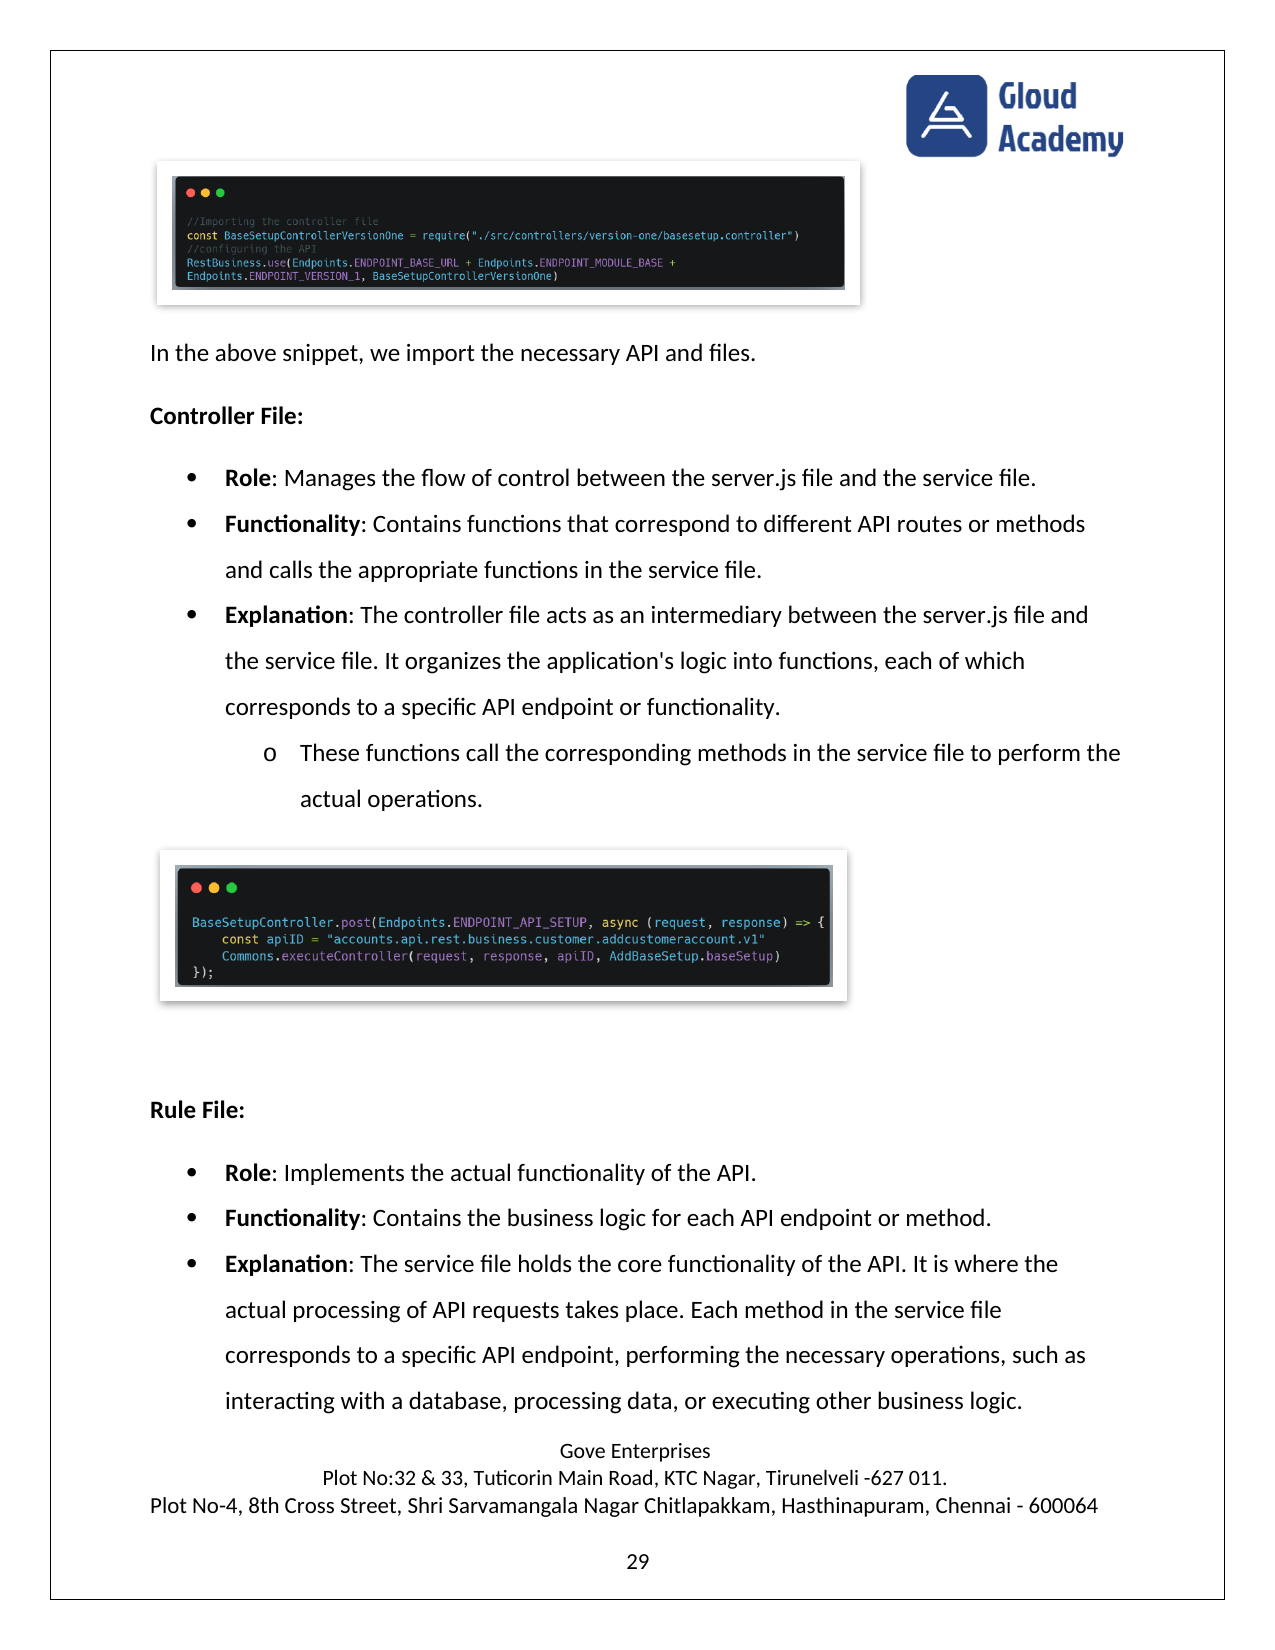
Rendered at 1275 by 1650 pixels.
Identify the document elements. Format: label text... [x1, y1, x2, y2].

text In the above snippet, we import the necessary API and files. [150, 337, 1125, 368]
list Explanation: The service file holds the core functionality of the API. It is where the actual processing of API requests takes place. Each method in the service file corresponds to a specific API endpoint, performing the necessary operations, such as interacting with a database, processing data, or executing other business logic. [187, 1248, 1125, 1416]
picture [172, 176, 845, 290]
list Role: Implements the actual functionality of the API. [187, 1157, 1125, 1187]
list Functionality: Contains functions that correspond to different API routes or methods and calls the appropriate functions in the service file. [187, 508, 1125, 584]
picture [175, 865, 833, 987]
list These functions call the corresponding methods in the service file to perform the actual operations. [262, 737, 1125, 814]
picture [906, 75, 1125, 158]
list Explanation: The controller file acts as an intermediary between the server.js file and the service file. It organizes the application's logic into functions, each of which corresponds to a specific API endpoint or functionality. [187, 599, 1125, 721]
list Functionality: Contains the business logic for each API endpoint or method. [187, 1202, 1125, 1233]
text Controller File: [150, 400, 1125, 430]
text Rule File: [150, 1094, 1125, 1125]
list Role: Manages the flow of control between the server.js file and the service file. [187, 462, 1125, 493]
